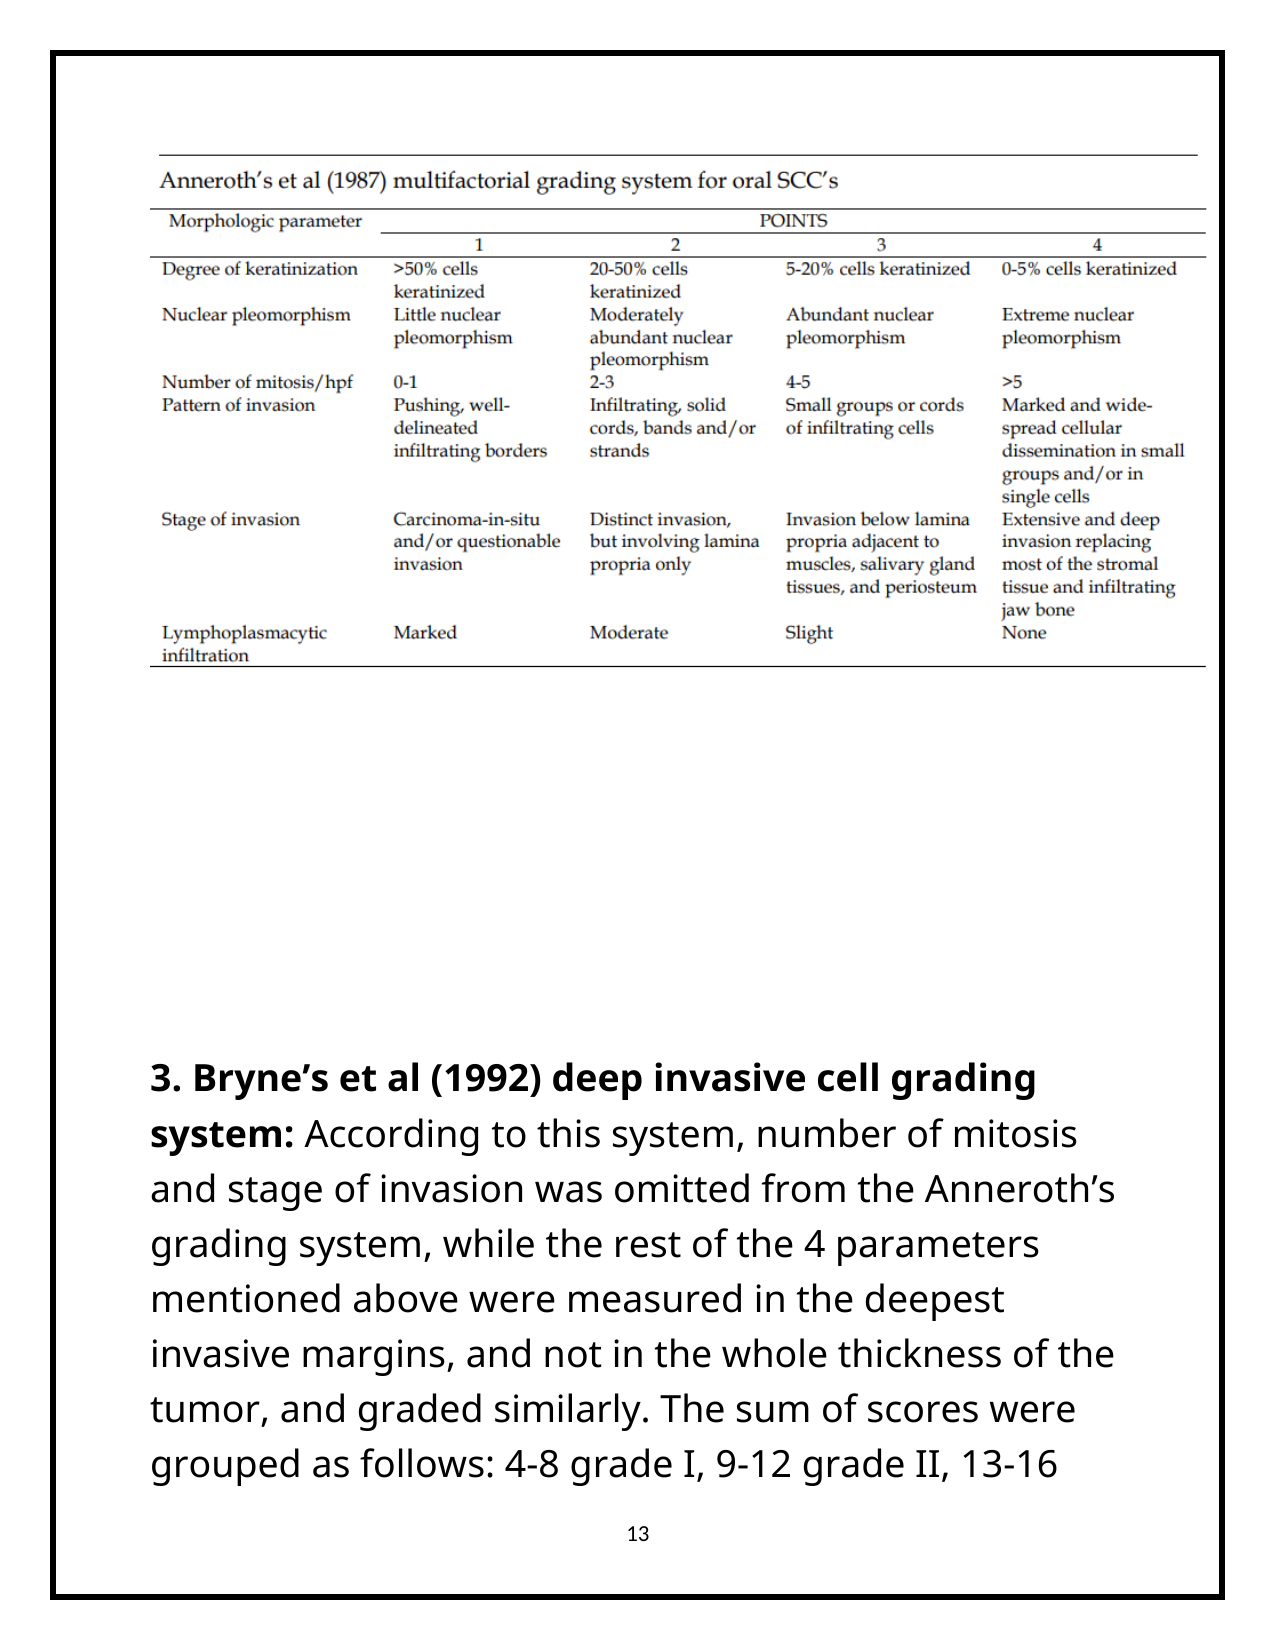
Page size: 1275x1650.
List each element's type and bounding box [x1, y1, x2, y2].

picture [150, 150, 1207, 674]
text [150, 1052, 1125, 1488]
